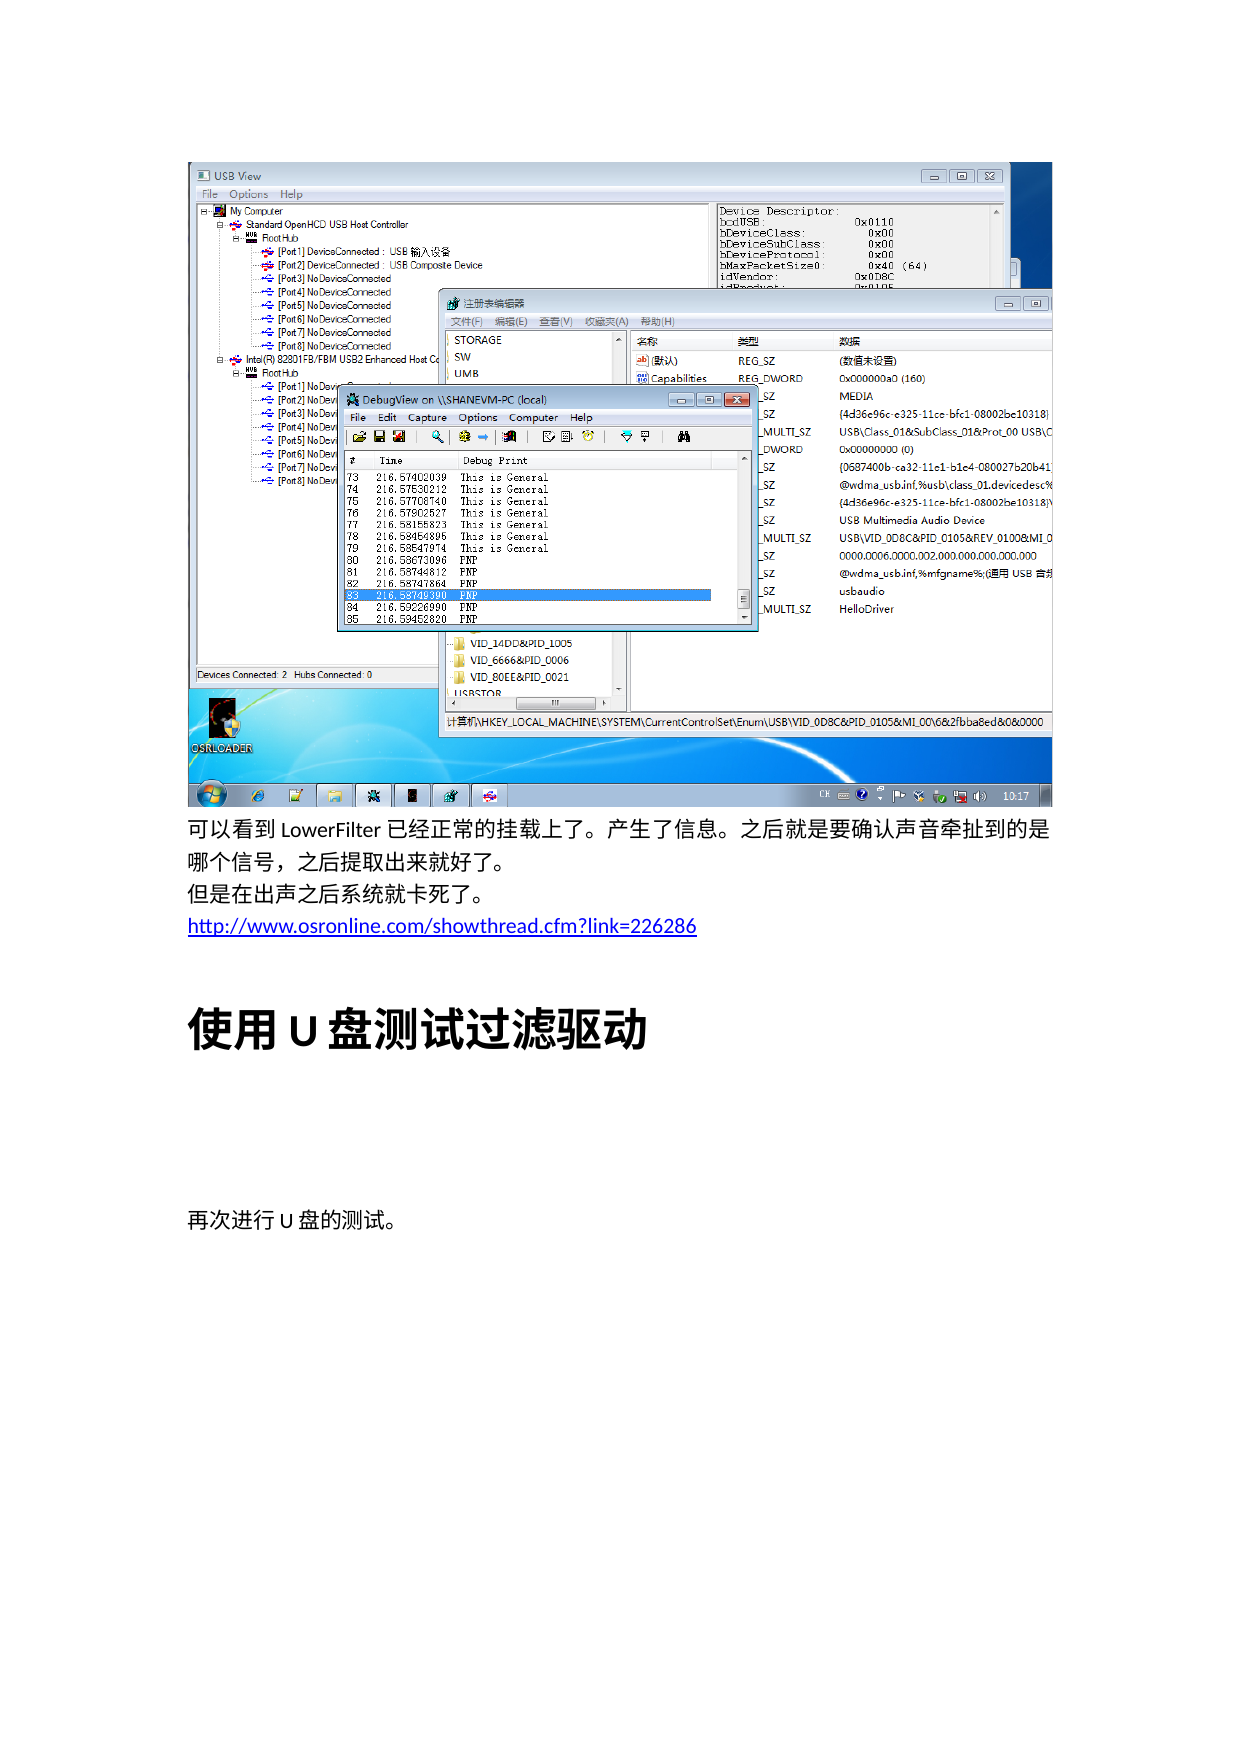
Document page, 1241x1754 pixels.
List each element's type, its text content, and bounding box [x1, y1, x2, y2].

subtitle 使用U盘测试过滤驱动 [187, 977, 1053, 1075]
text 但是在出声之后系统就卡死了。 [187, 877, 1053, 909]
text http://www.osronline.com/showthread.cfm?link=226286 [187, 909, 1053, 942]
text 可以看到LowerFilter已经正常的挂载上了。产生了信息。之后就是要确认声音牵扯到的是哪个信号，之后提取出来就好了。 [187, 812, 1053, 877]
picture [187, 162, 1053, 807]
text 再次进行U盘的测试。 [187, 1203, 1053, 1235]
